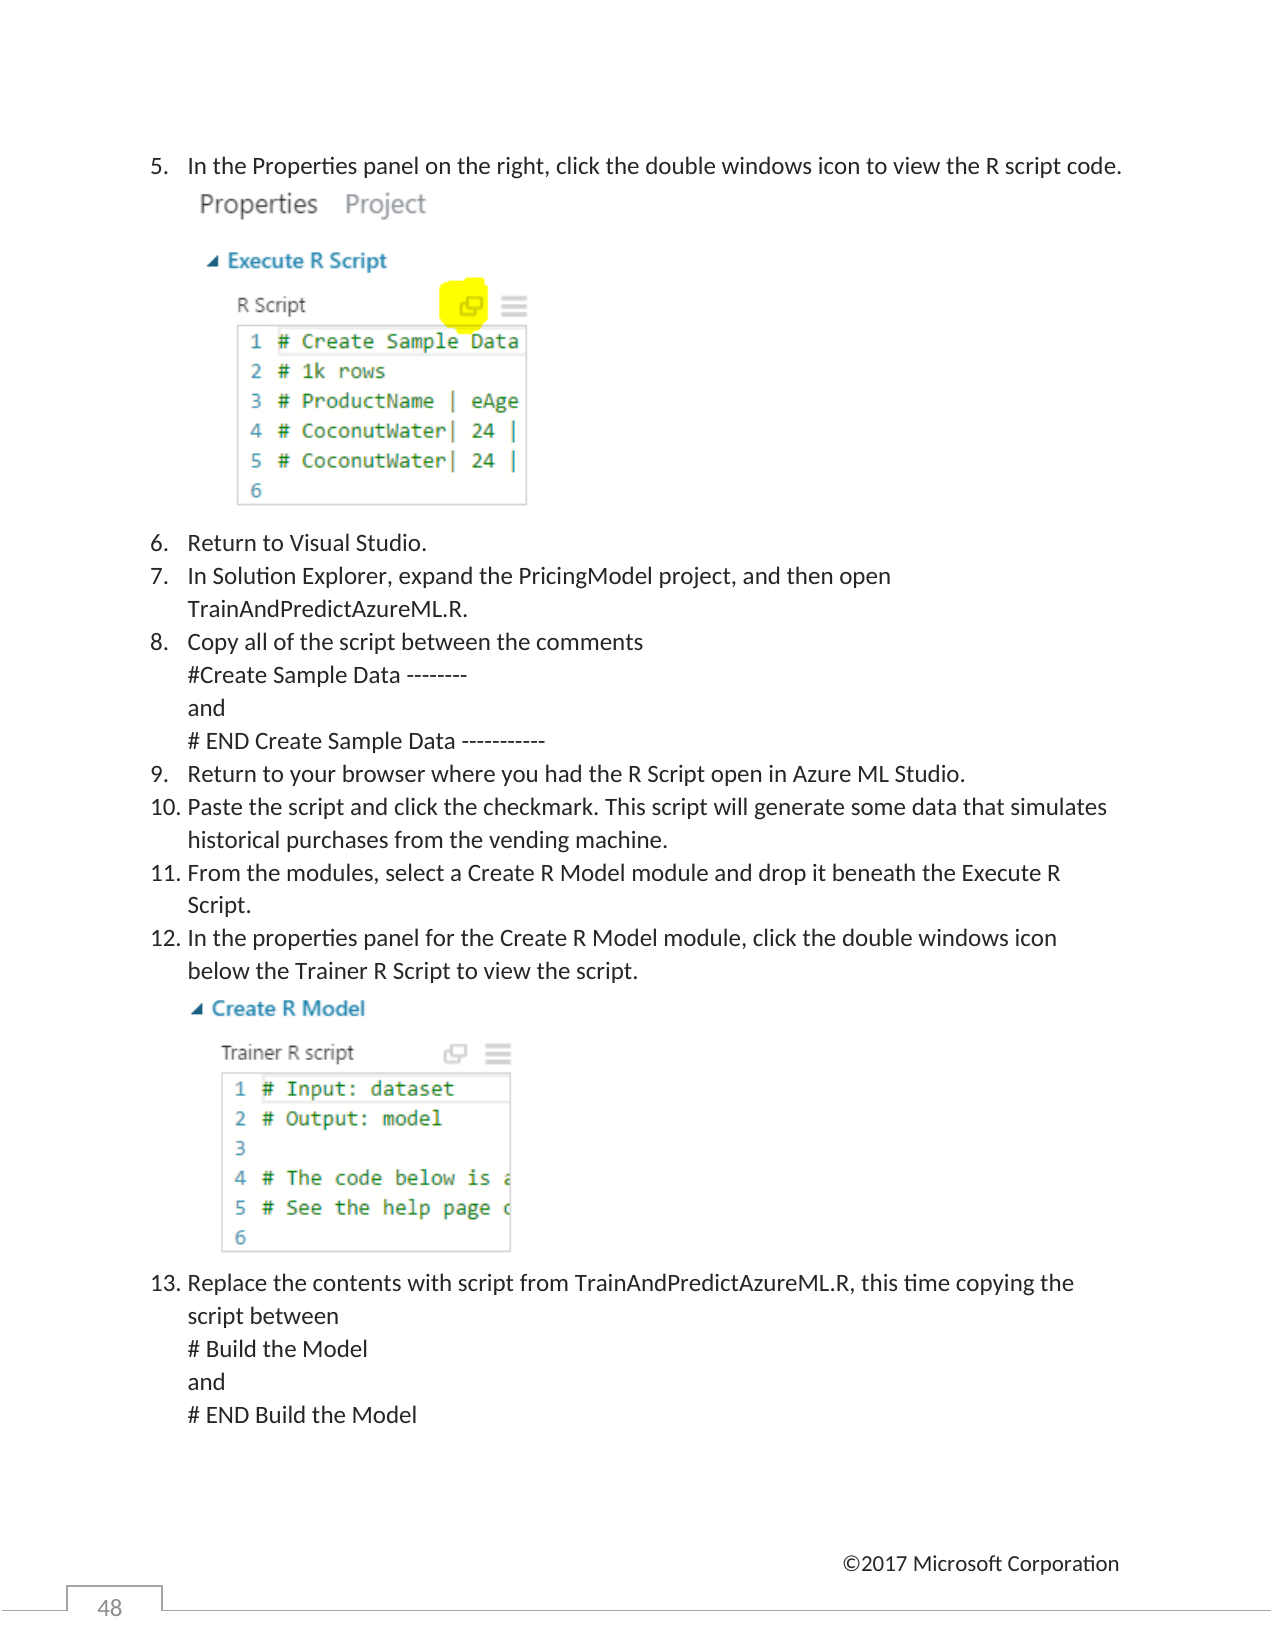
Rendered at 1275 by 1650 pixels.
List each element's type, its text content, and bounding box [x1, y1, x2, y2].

list Return to Visual Studio. [150, 527, 1125, 558]
picture [187, 182, 554, 526]
picture [187, 988, 552, 1265]
list Return to your browser where you had the R Script open in Azure ML Studio. [150, 758, 1125, 788]
list In the Properties panel on the right, click the double windows icon to view the R script code. [150, 150, 1125, 181]
list Paste the script and click the checkmark. This script will generate some data that simulates historical purchases from the vending machine. [150, 791, 1125, 854]
list In Solution Explorer, expand the PricingModel project, and then open TrainAndPredictAzureML.R. [150, 560, 1125, 624]
list Replace the contents with script from TrainAndPredictAzureML.R, this time copying the script between # Build the Model and # END Build the Model [150, 1267, 1125, 1429]
list Copy all of the script between the comments #Create Sample Data -------- and # END Create Sample Data ----------- [150, 626, 1125, 756]
list From the modules, select a Create R Model module and drop it beneath the Execute R Script. [150, 857, 1125, 920]
